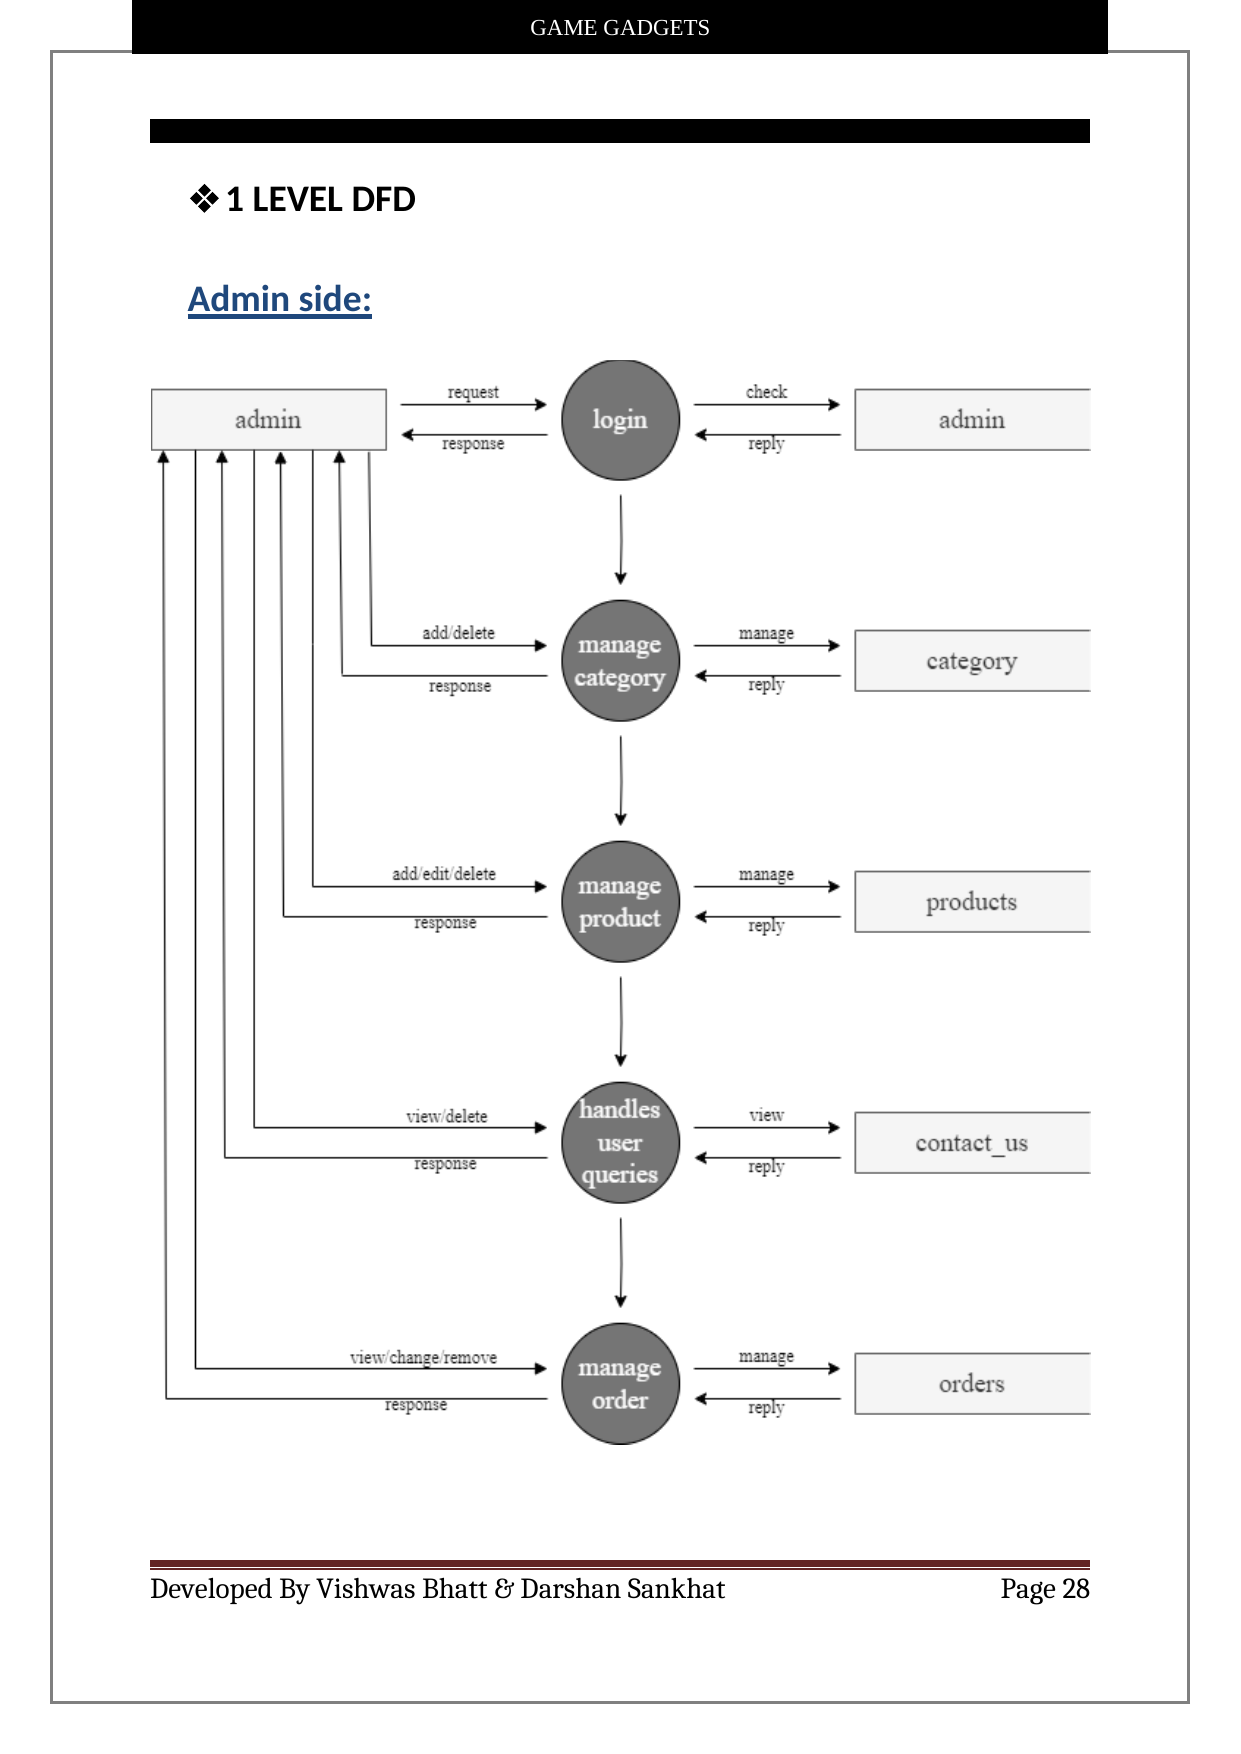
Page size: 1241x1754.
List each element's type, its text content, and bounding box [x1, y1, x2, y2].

list 1 LEVEL DFD [187, 175, 1031, 221]
text Admin side: [150, 275, 1031, 321]
picture [151, 360, 1091, 1445]
